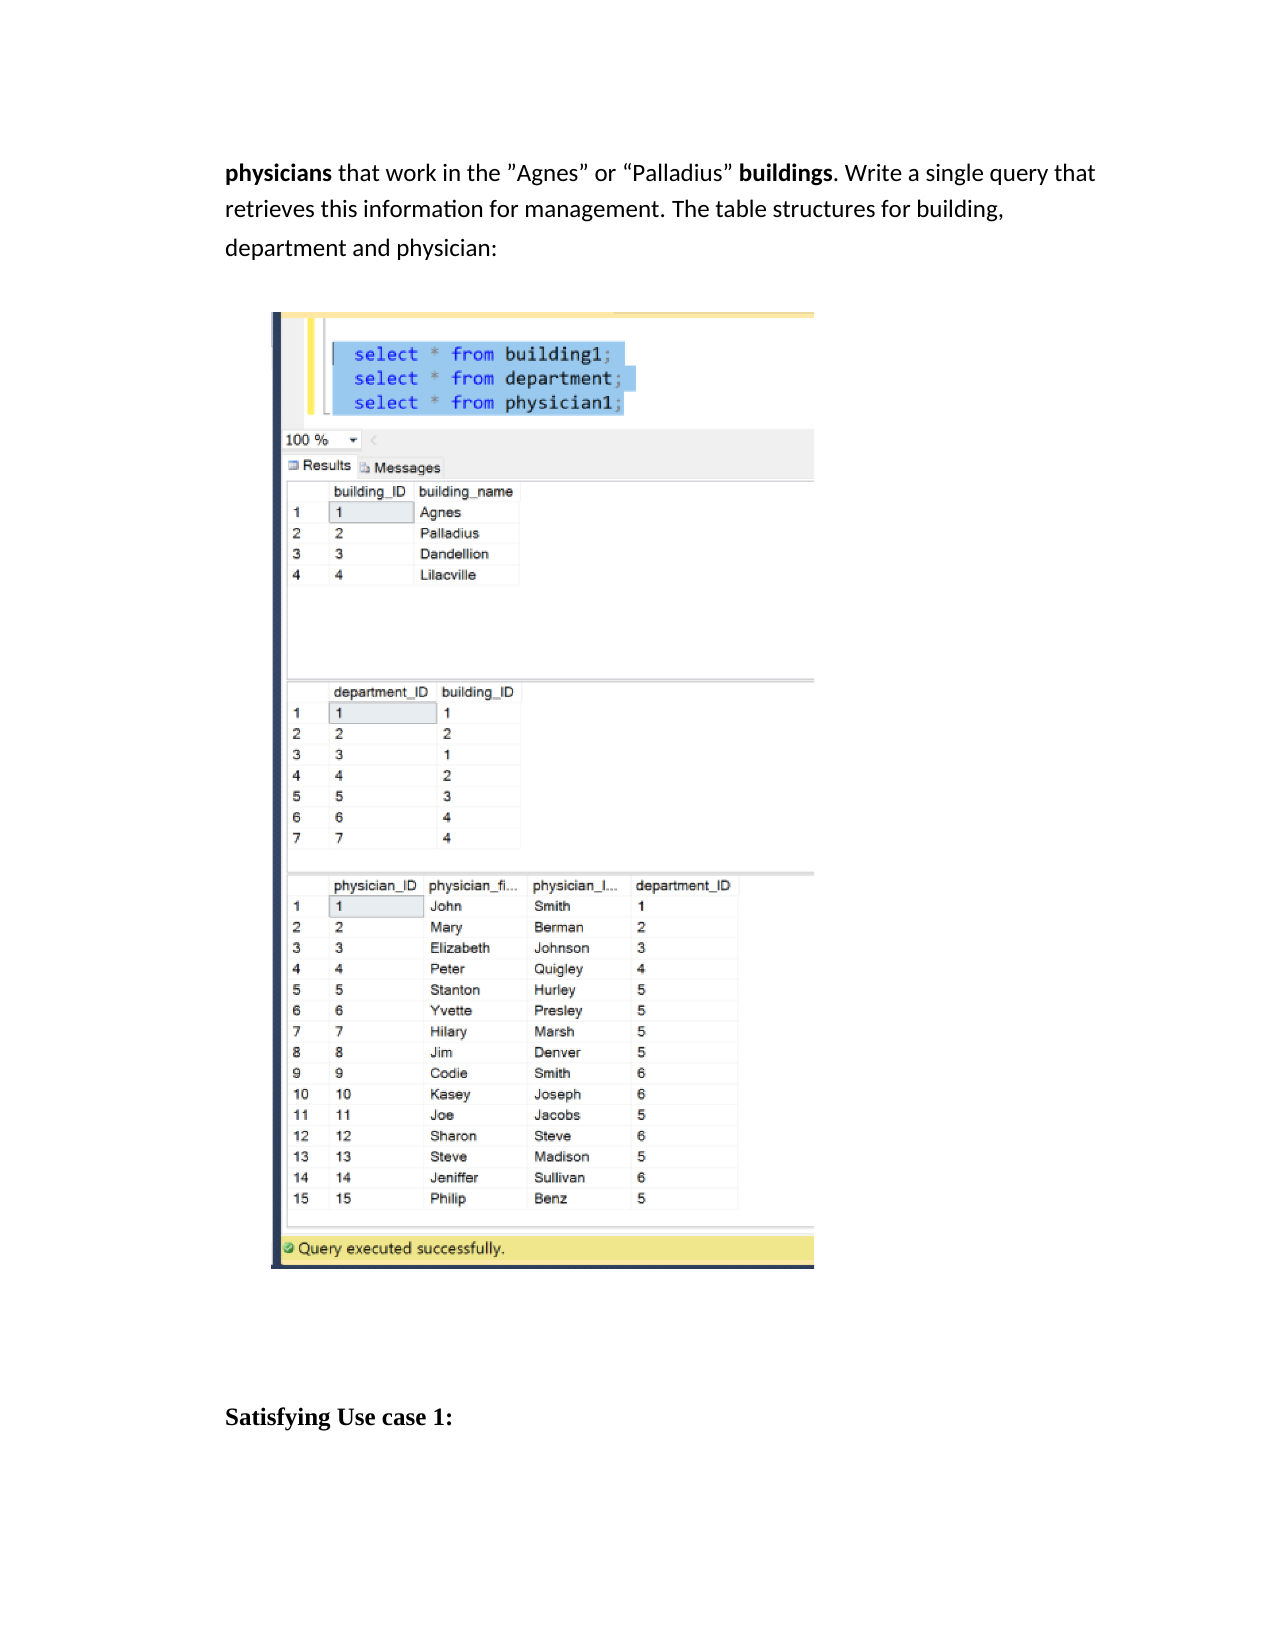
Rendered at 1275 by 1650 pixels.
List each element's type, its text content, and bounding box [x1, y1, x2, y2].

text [225, 150, 1125, 262]
text Satisfying Use case 1: [225, 1394, 1125, 1431]
picture [271, 312, 815, 1269]
